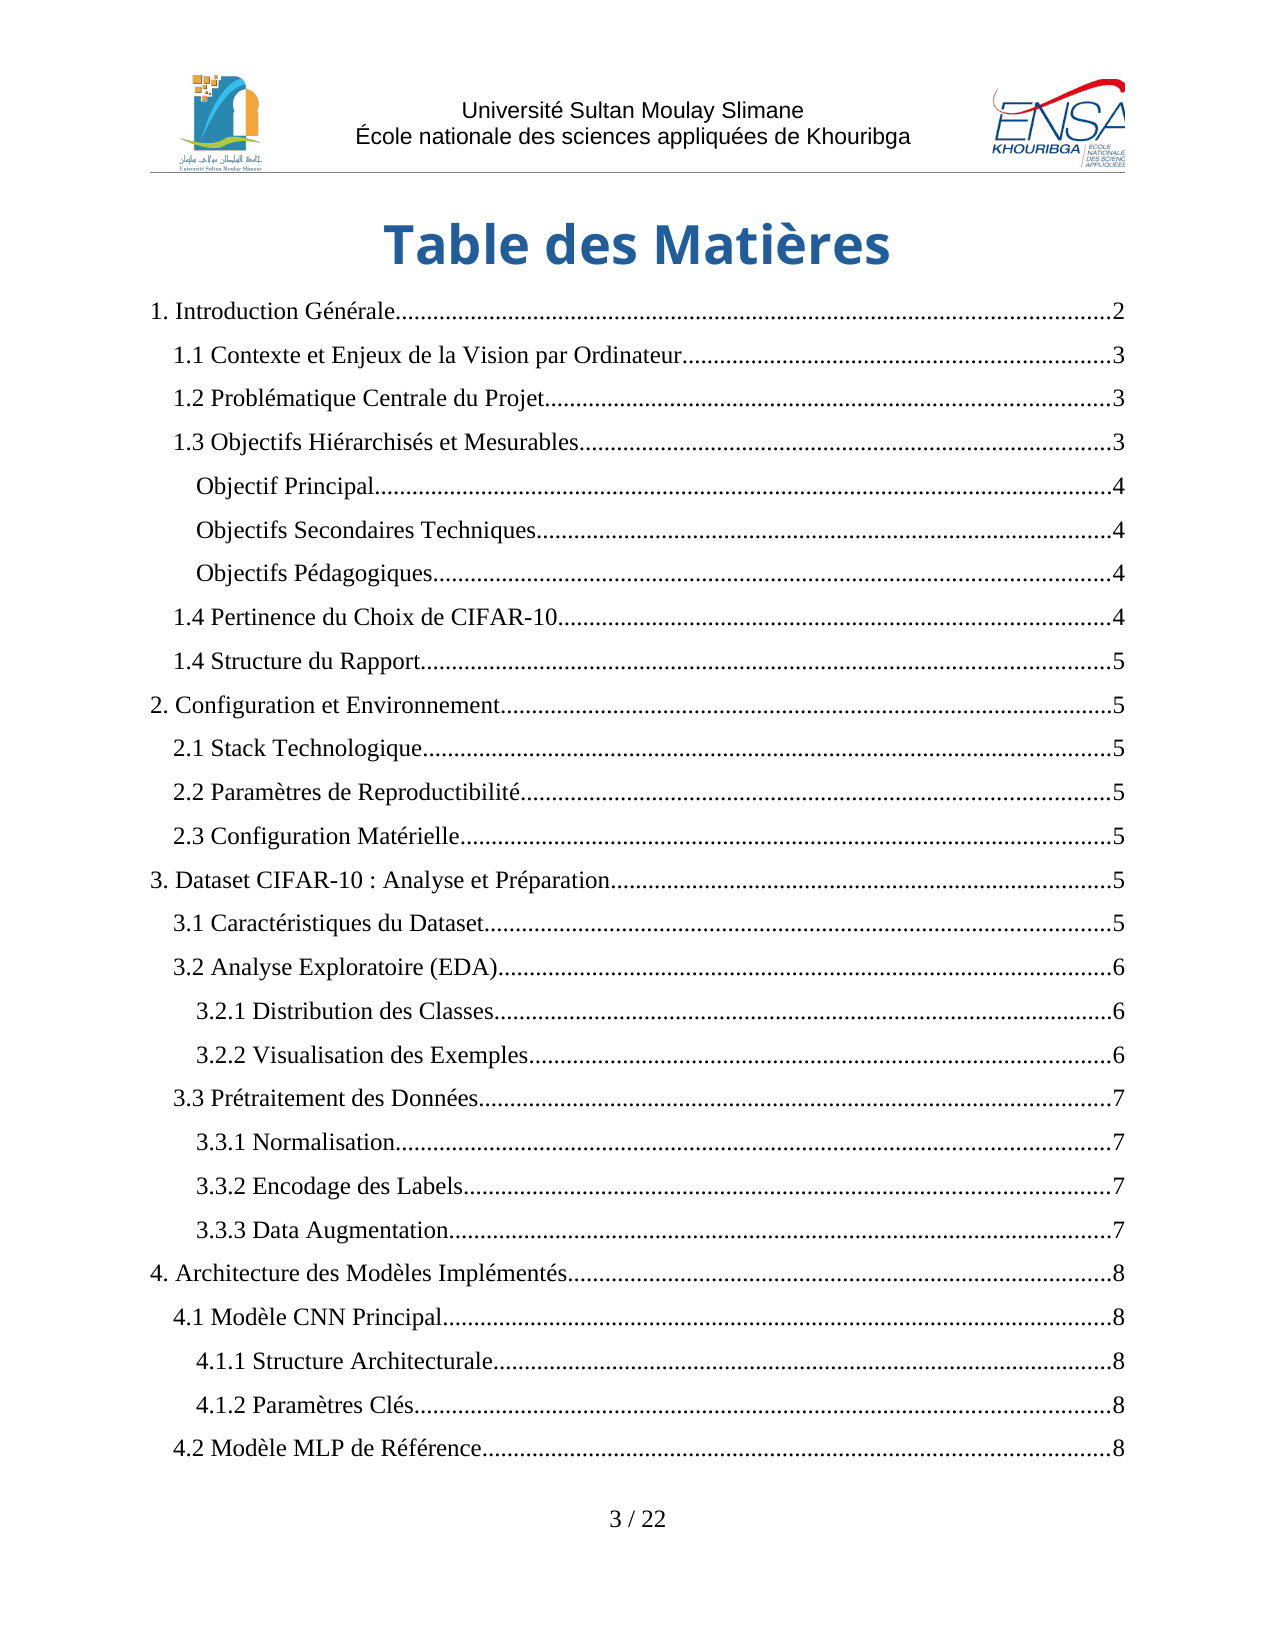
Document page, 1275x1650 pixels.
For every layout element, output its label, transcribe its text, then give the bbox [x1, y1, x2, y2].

title Table des Matières [150, 206, 1125, 280]
